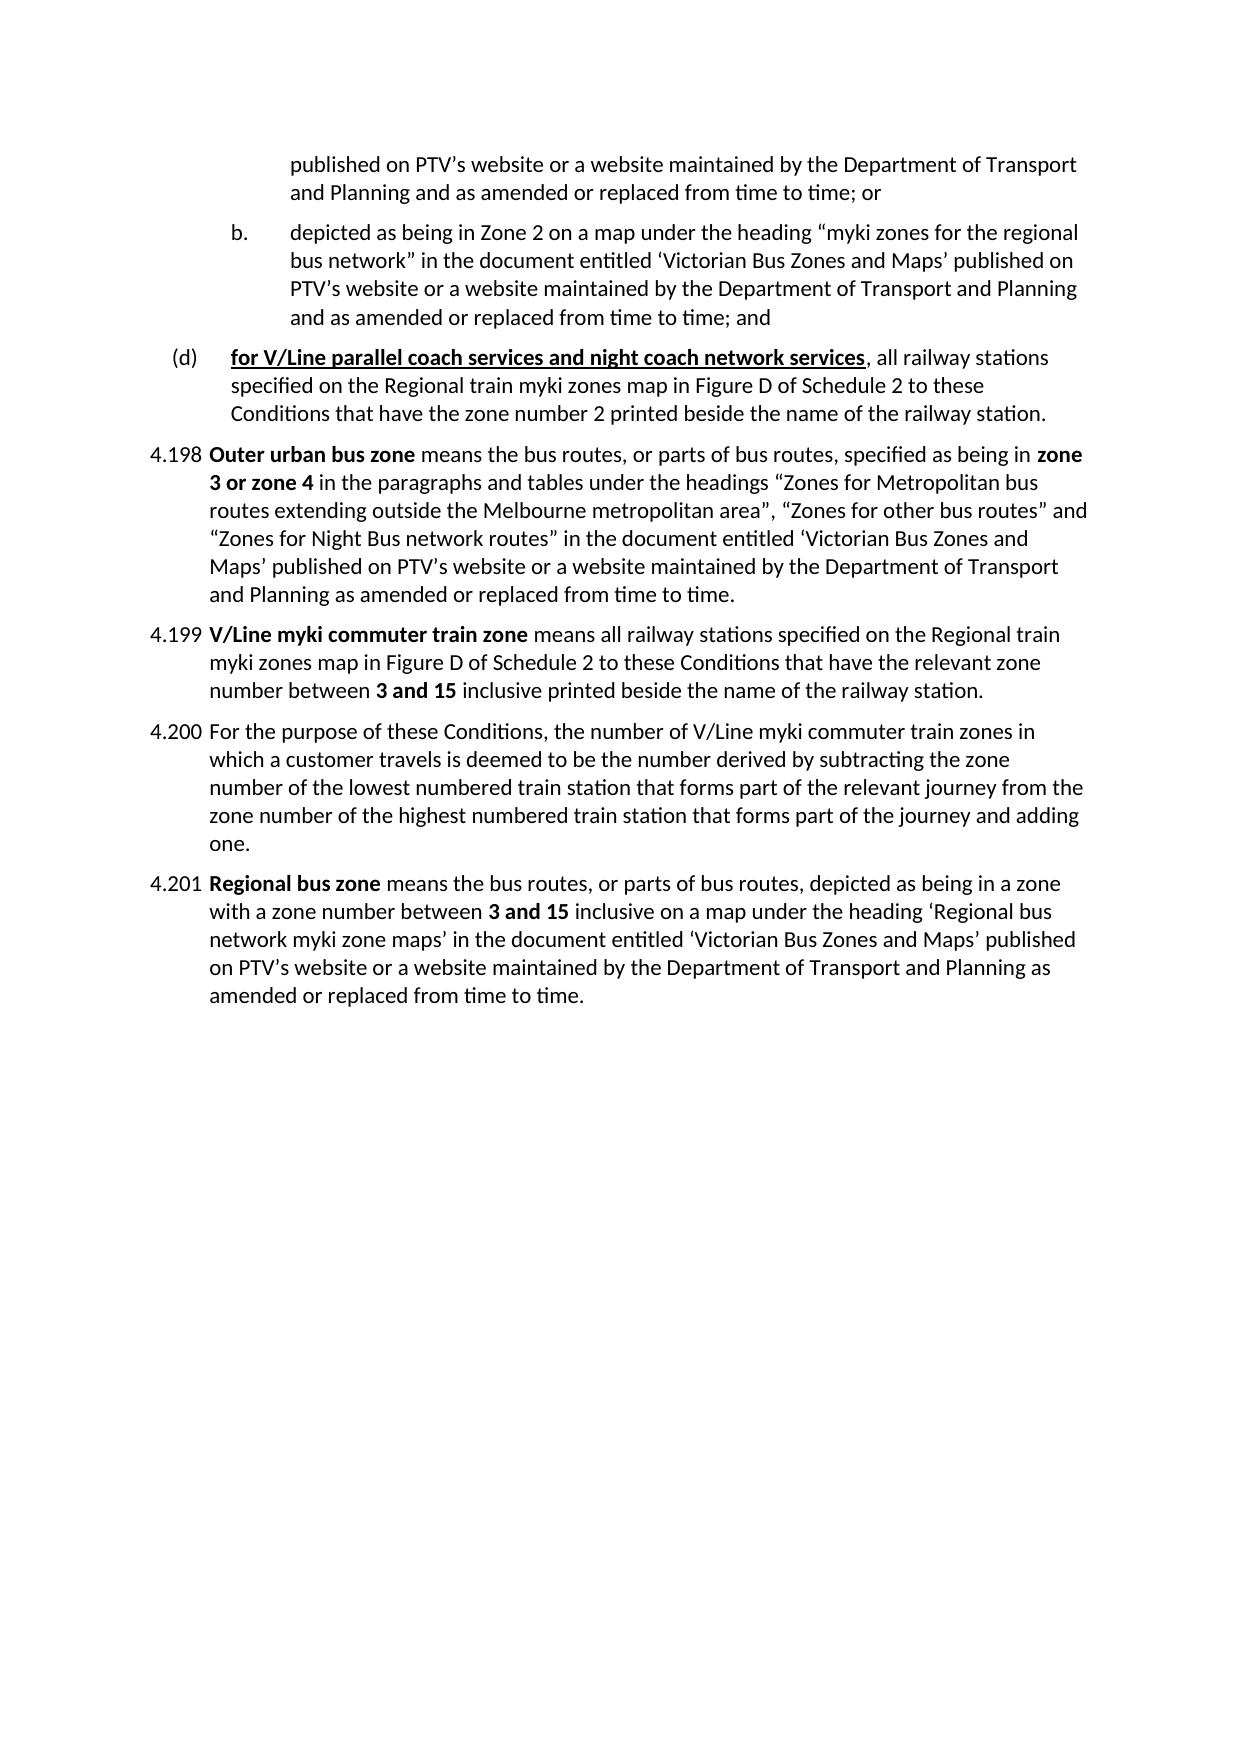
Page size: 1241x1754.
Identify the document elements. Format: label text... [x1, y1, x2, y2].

list For the purpose of these Conditions, the number of V/Line myki commuter train zones in which a customer travels is deemed to be the number derived by subtracting the zone number of the lowest numbered train station that forms part of the relevant journey from the zone number of the highest numbered train station that forms part of the journey and adding one. [150, 717, 1090, 857]
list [231, 150, 1090, 206]
list for V/Line parallel coach services and night coach network services, all railway stations specified on the Regional train myki zones map in Figure D of Schedule 2 to these Conditions that have the zone number 2 printed beside the name of the railway station. [172, 343, 1090, 427]
list depicted as being in Zone 2 on a map under the heading “myki zones for the regional bus network” in the document entitled ‘Victorian Bus Zones and Maps’ published on PTV’s website or a website maintained by the Department of Transport and Planning and as amended or replaced from time to time; and [231, 218, 1090, 331]
list Regional bus zone means the bus routes, or parts of bus routes, depicted as being in a zone with a zone number between 3 and 15 inclusive on a map under the heading ‘Regional bus network myki zone maps’ in the document entitled ‘Victorian Bus Zones and Maps’ published on PTV’s website or a website maintained by the Department of Transport and Planning as amended or replaced from time to time. [150, 869, 1090, 1009]
list Outer urban bus zone means the bus routes, or parts of bus routes, specified as being in zone 3 or zone 4 in the paragraphs and tables under the headings “Zones for Metropolitan bus routes extending outside the Melbourne metropolitan area”, “Zones for other bus routes” and “Zones for Night Bus network routes” in the document entitled ‘Victorian Bus Zones and Maps’ published on PTV’s website or a website maintained by the Department of Transport and Planning as amended or replaced from time to time. [150, 440, 1090, 608]
list V/Line myki commuter train zone means all railway stations specified on the Regional train myki zones map in Figure D of Schedule 2 to these Conditions that have the relevant zone number between 3 and 15 inclusive printed beside the name of the railway station. [150, 620, 1090, 704]
